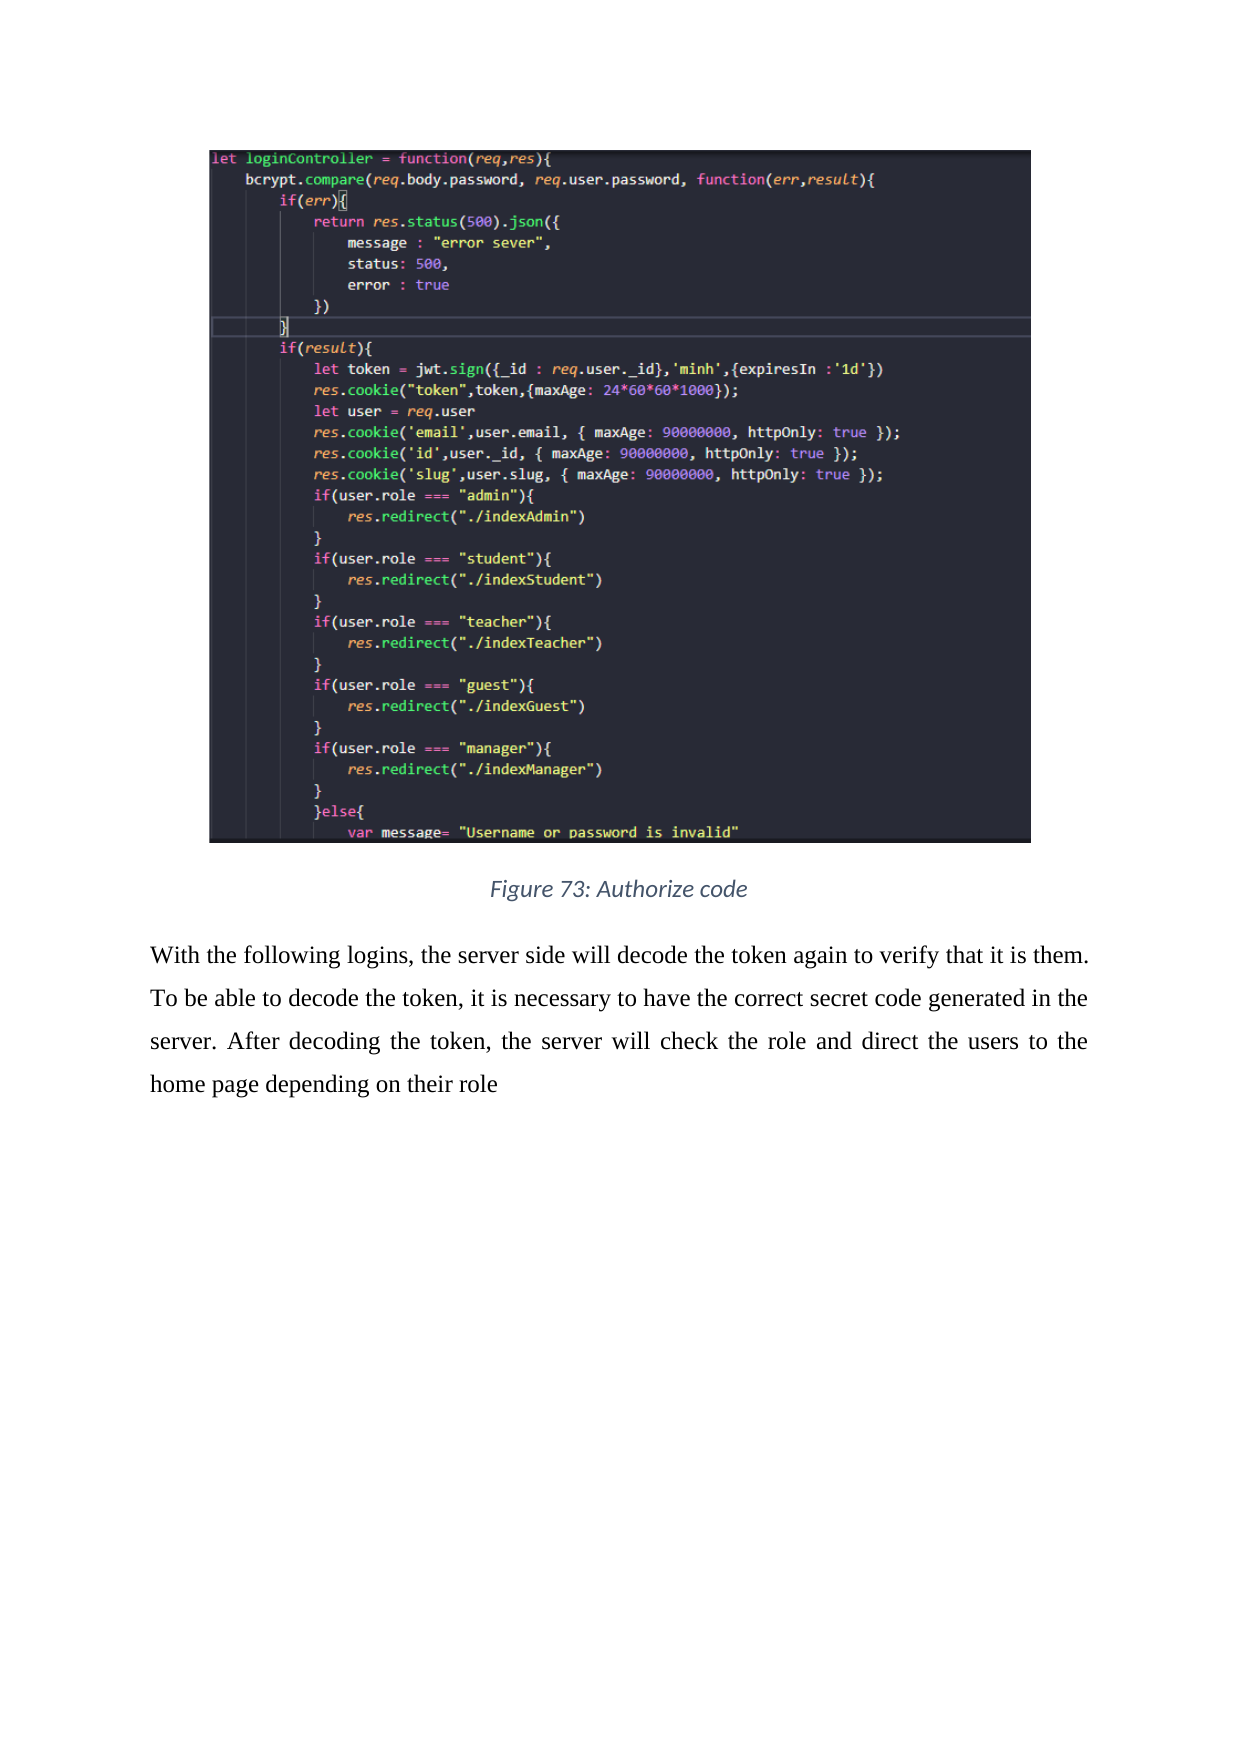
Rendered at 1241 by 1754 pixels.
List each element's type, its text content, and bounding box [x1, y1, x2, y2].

picture [209, 150, 1031, 843]
text Figure 73: Authorize code [150, 873, 1090, 904]
text With the following logins, the server side will decode the token again to verify that it is them. To be able to decode the token, it is necessary to have the correct secret code generated in the server. After decoding the token, the server will check the role and direct the users to the home page depending on their role [150, 940, 1090, 1098]
